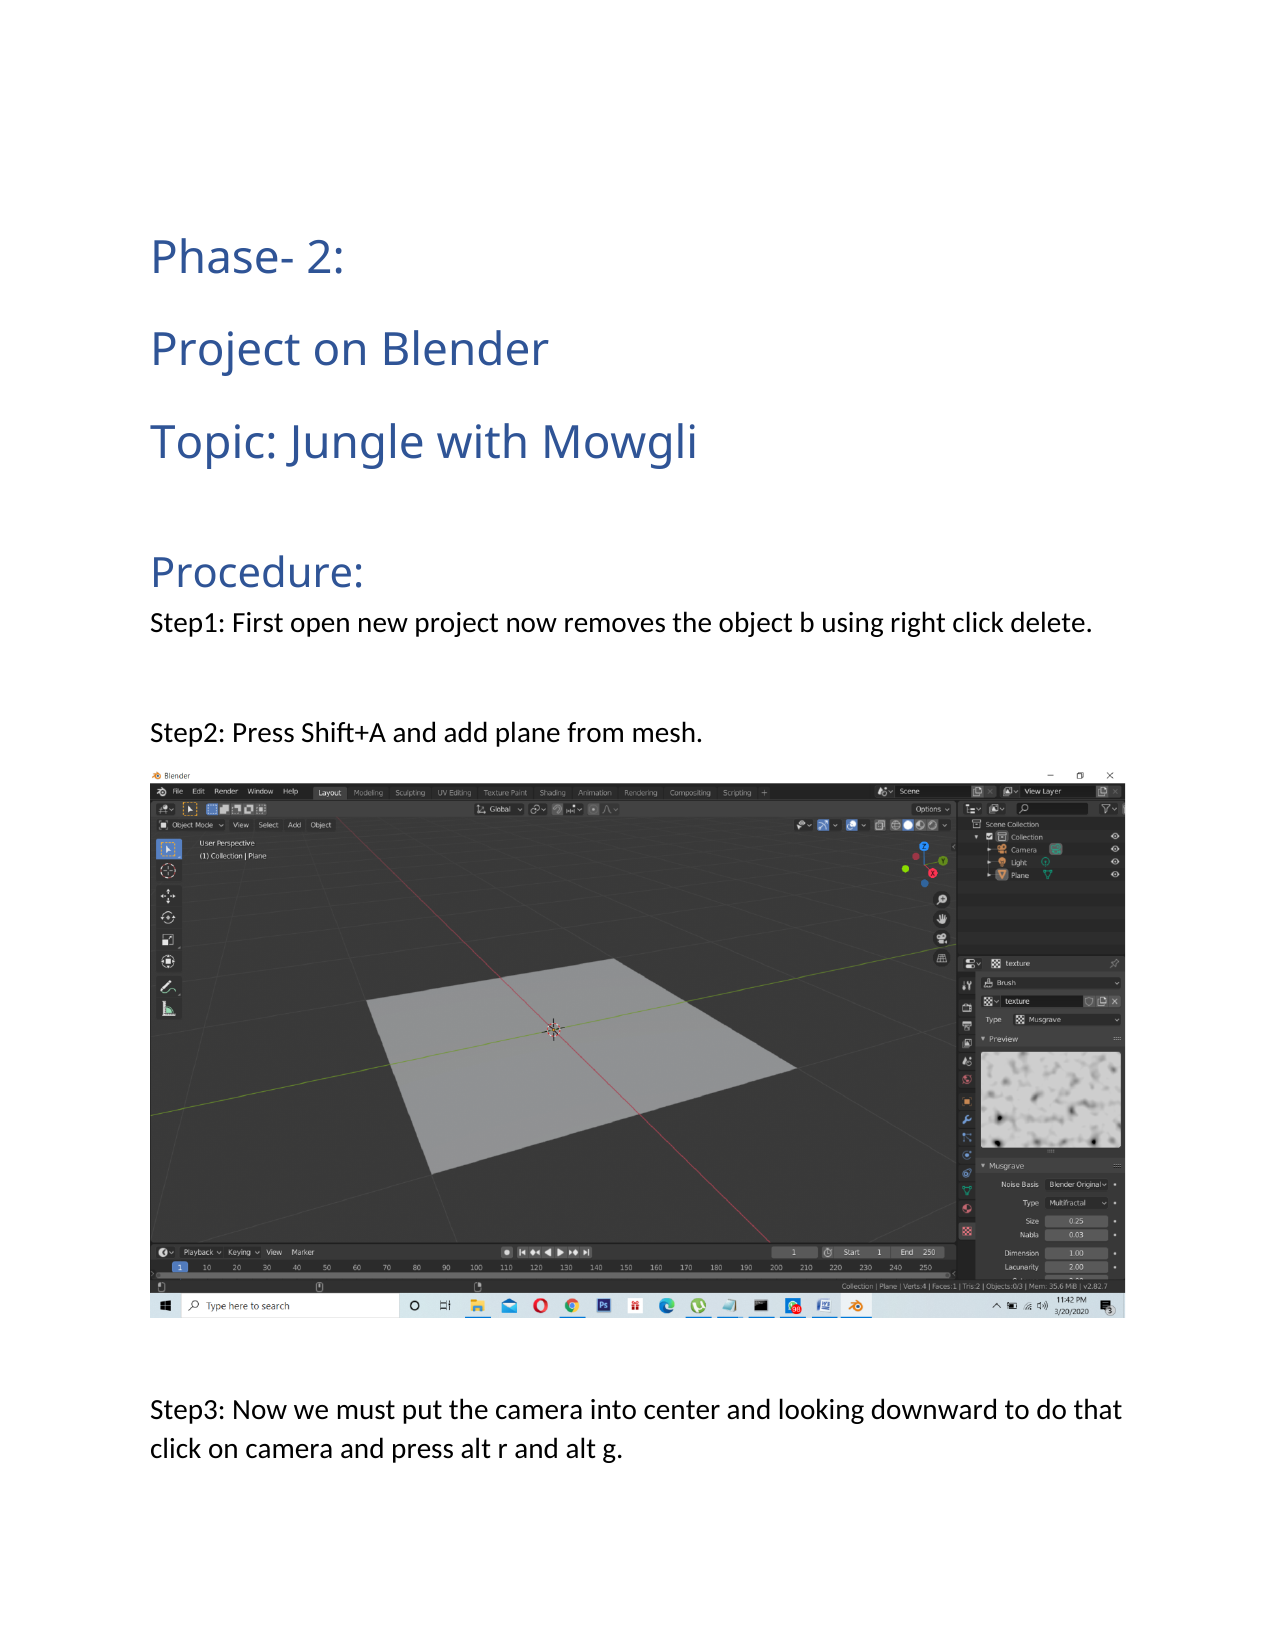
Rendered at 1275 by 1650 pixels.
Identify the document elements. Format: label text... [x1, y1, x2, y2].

text Step2: Press Shift+A and add plane from mesh. [150, 714, 1125, 749]
subtitle Topic: Jungle with Mowgli [150, 409, 1125, 471]
subtitle Procedure: [150, 542, 1125, 599]
text Step3: Now we must put the camera into center and looking downward to do that click on camera and press alt r and alt g. [150, 1391, 1125, 1466]
subtitle Project on Blender [150, 317, 1125, 379]
picture [150, 769, 1125, 1318]
subtitle Phase- 2: [150, 224, 1125, 287]
text Step1: First open new project now removes the object b using right click delete. [150, 604, 1125, 639]
